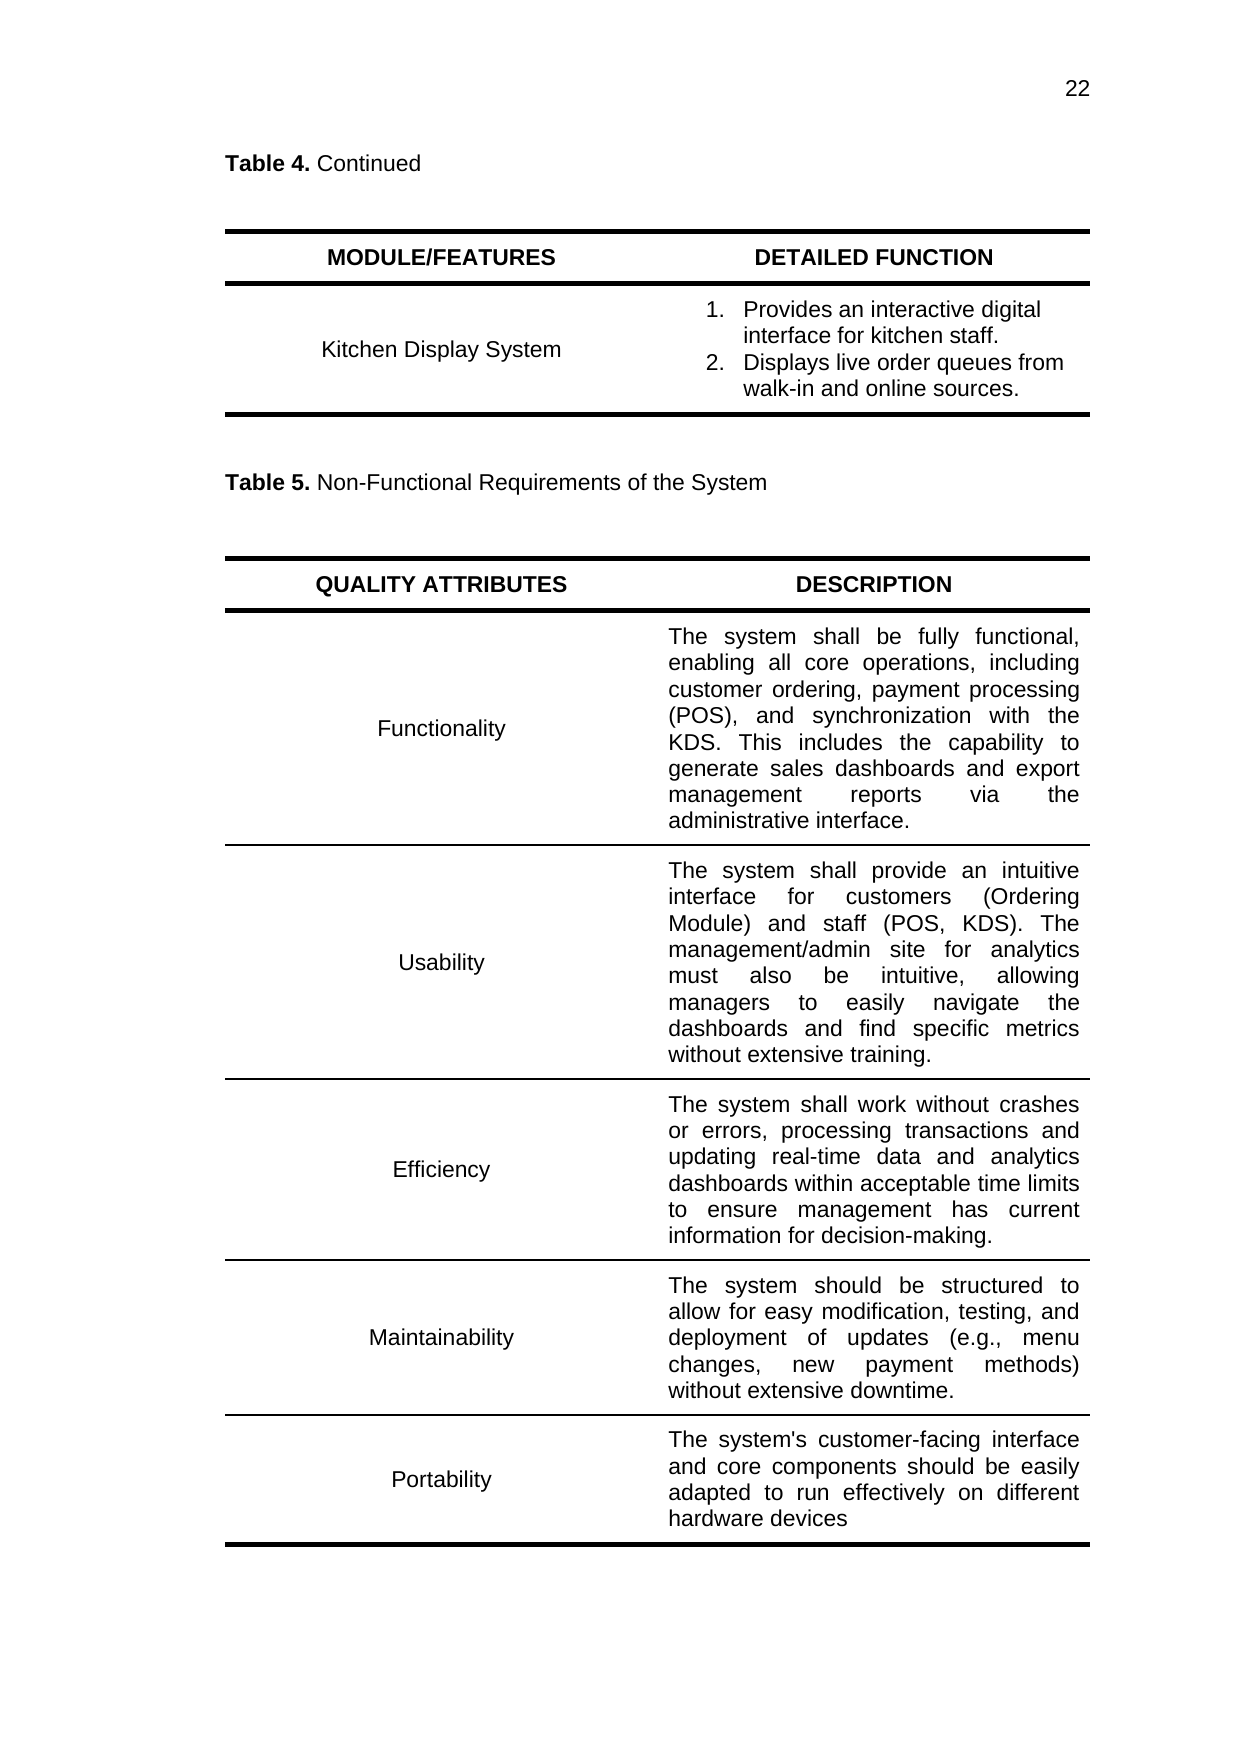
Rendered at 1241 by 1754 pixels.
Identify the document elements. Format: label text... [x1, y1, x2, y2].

text Table 4. Continued [225, 150, 1090, 176]
table_cell The system shall provide an intuitive interface for customers (Ordering Module) and staff (POS, KDS). The management/admin site for analytics must also be intuitive, allowing managers to easily navigate the dashboards and find specific metrics without extensive training. [658, 846, 1090, 1078]
table_cell Efficiency [225, 1080, 658, 1259]
table_cell Provides an interactive digital interface for kitchen staff. Displays live order queues from walk-in and online sources. [658, 286, 1090, 412]
table_cell Kitchen Display System [225, 286, 658, 412]
text Table 5. Non-Functional Requirements of the System [225, 469, 1090, 496]
table_header MODULE/FEATURES [225, 234, 658, 281]
table_header QUALITY ATTRIBUTES [225, 561, 658, 608]
table_cell The system shall work without crashes or errors, processing transactions and updating real-time data and analytics dashboards within acceptable time limits to ensure management has current information for decision-making. [658, 1080, 1090, 1259]
table_header DETAILED FUNCTION [658, 234, 1090, 281]
table_cell The system should be structured to allow for easy modification, testing, and deployment of updates (e.g., menu changes, new payment methods) without extensive downtime. [658, 1261, 1090, 1414]
table_cell The system shall be fully functional, enabling all core operations, including customer ordering, payment processing (POS), and synchronization with the KDS. This includes the capability to generate sales dashboards and export management reports via the administrative interface. [658, 613, 1090, 844]
table_cell Usability [225, 846, 658, 1078]
table_cell Functionality [225, 613, 658, 844]
table_cell Portability [225, 1416, 658, 1542]
table_cell The system's customer-facing interface and core components should be easily adapted to run effectively on different hardware devices [658, 1416, 1090, 1542]
table_cell Maintainability [225, 1261, 658, 1414]
table_header DESCRIPTION [658, 561, 1090, 608]
